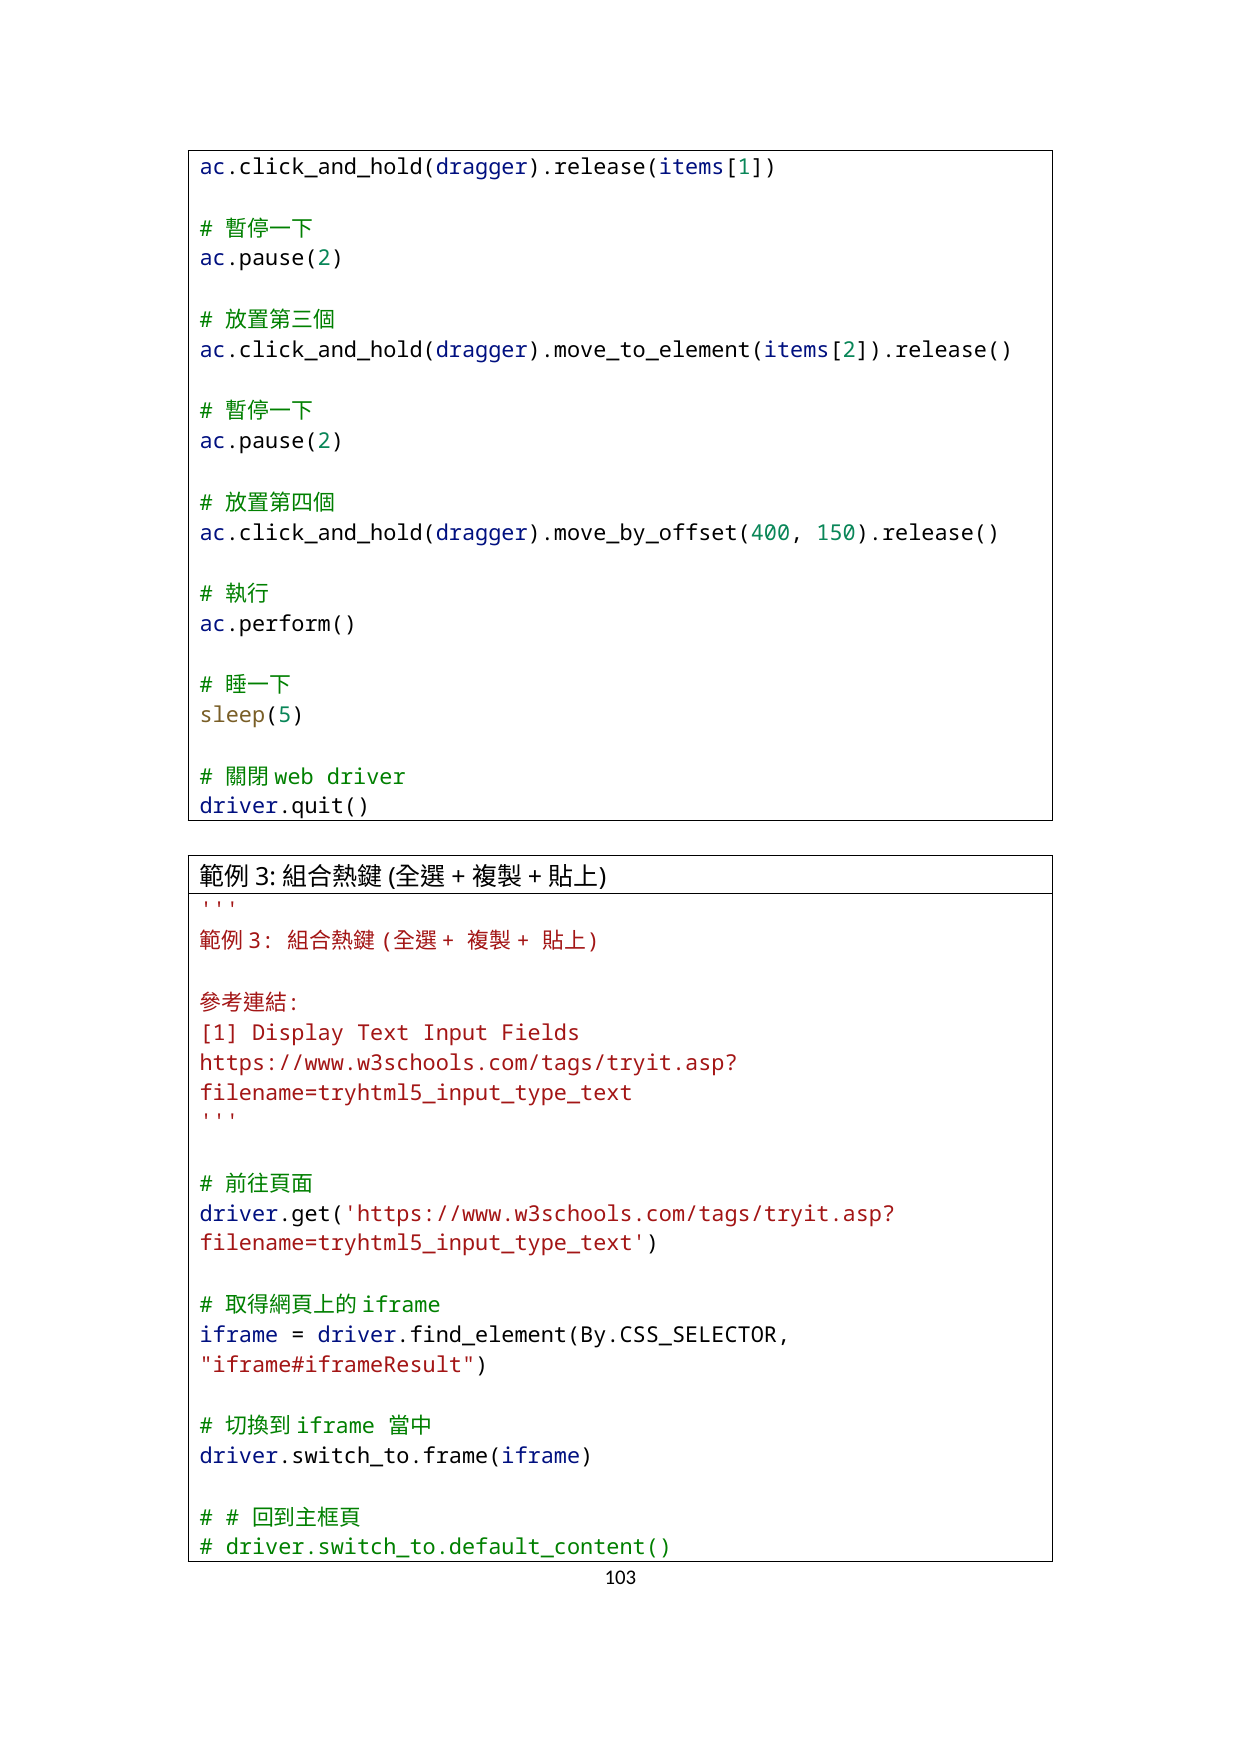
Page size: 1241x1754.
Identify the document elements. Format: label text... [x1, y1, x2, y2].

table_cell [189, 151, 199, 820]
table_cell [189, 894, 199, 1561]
table_header 範例 3: 組合熱鍵 (全選 + 複製 + 貼上) [189, 856, 1052, 893]
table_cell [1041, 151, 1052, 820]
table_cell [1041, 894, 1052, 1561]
